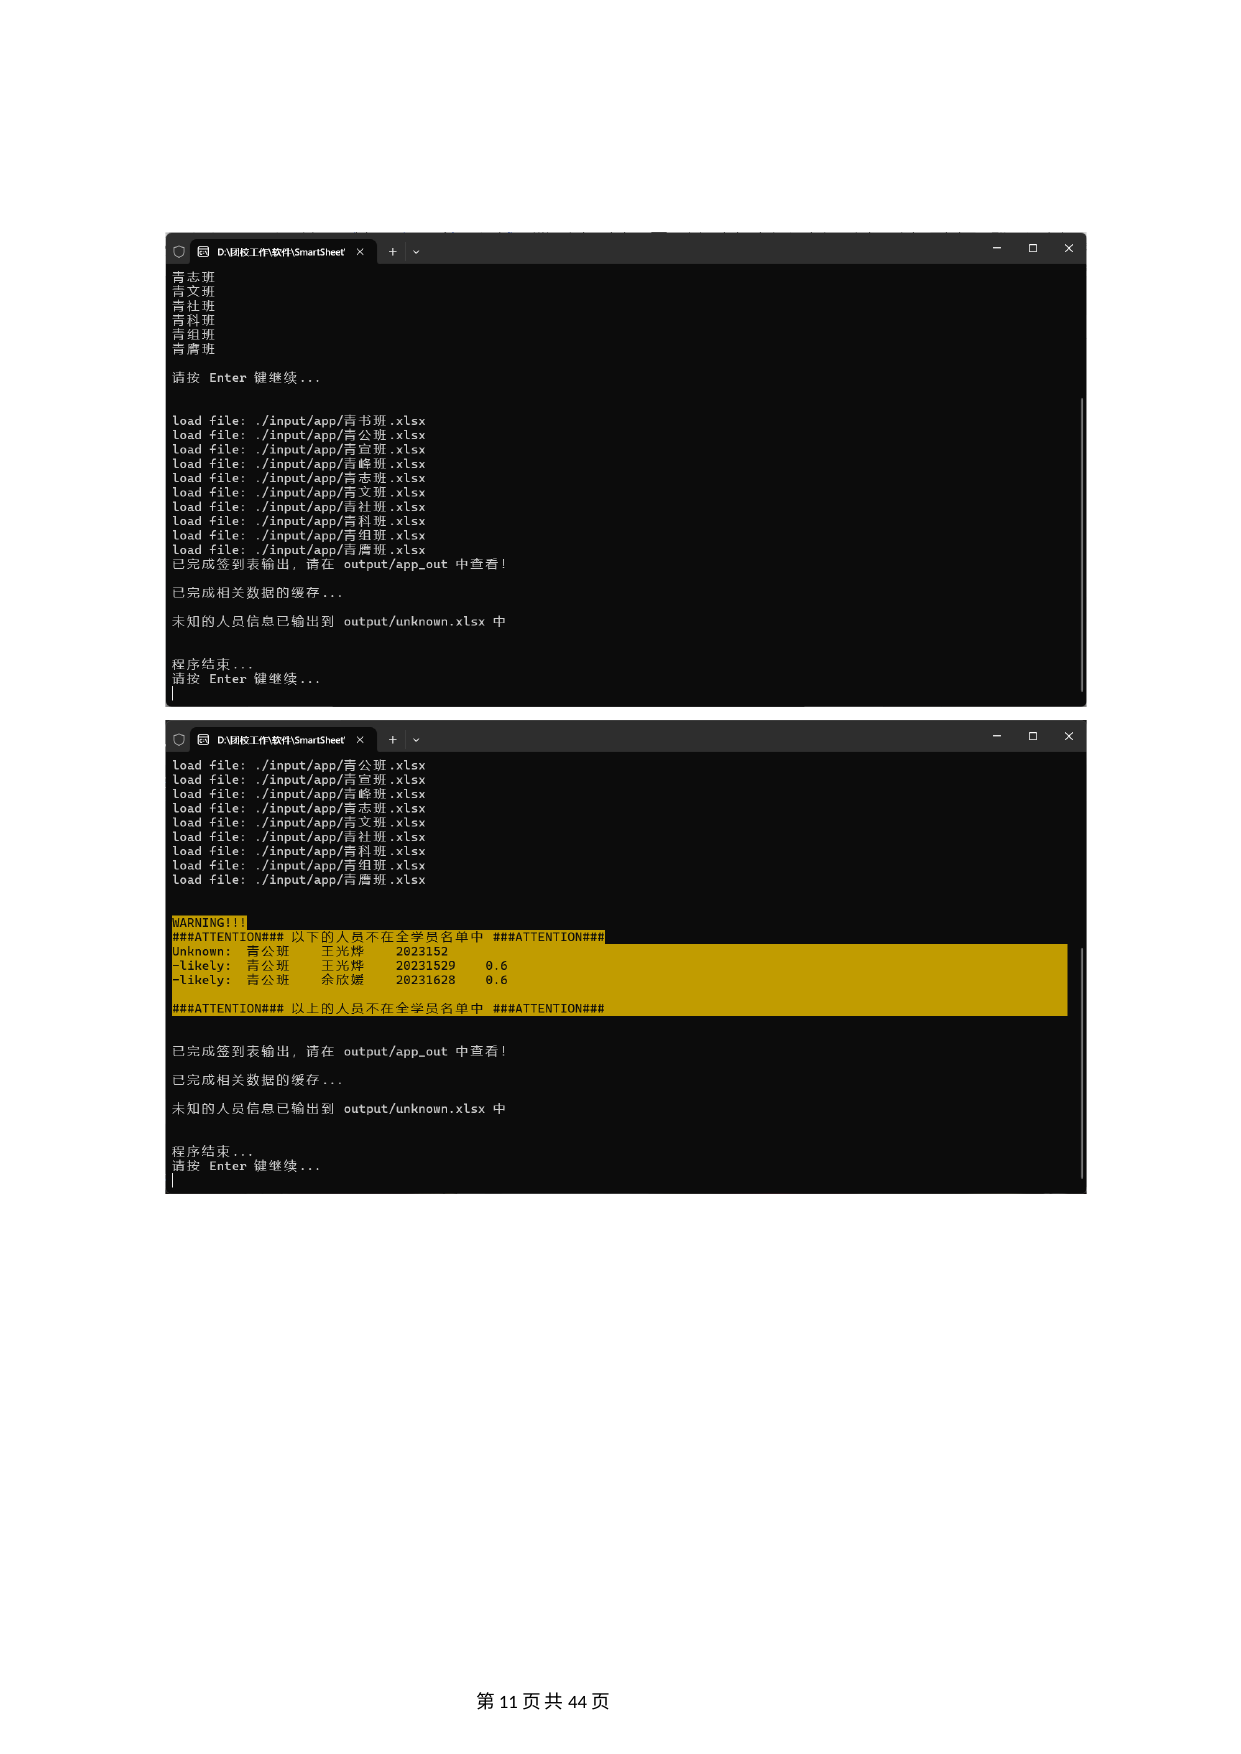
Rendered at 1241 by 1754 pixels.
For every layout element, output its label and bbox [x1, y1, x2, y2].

picture [165, 720, 1087, 1194]
picture [165, 232, 1087, 707]
